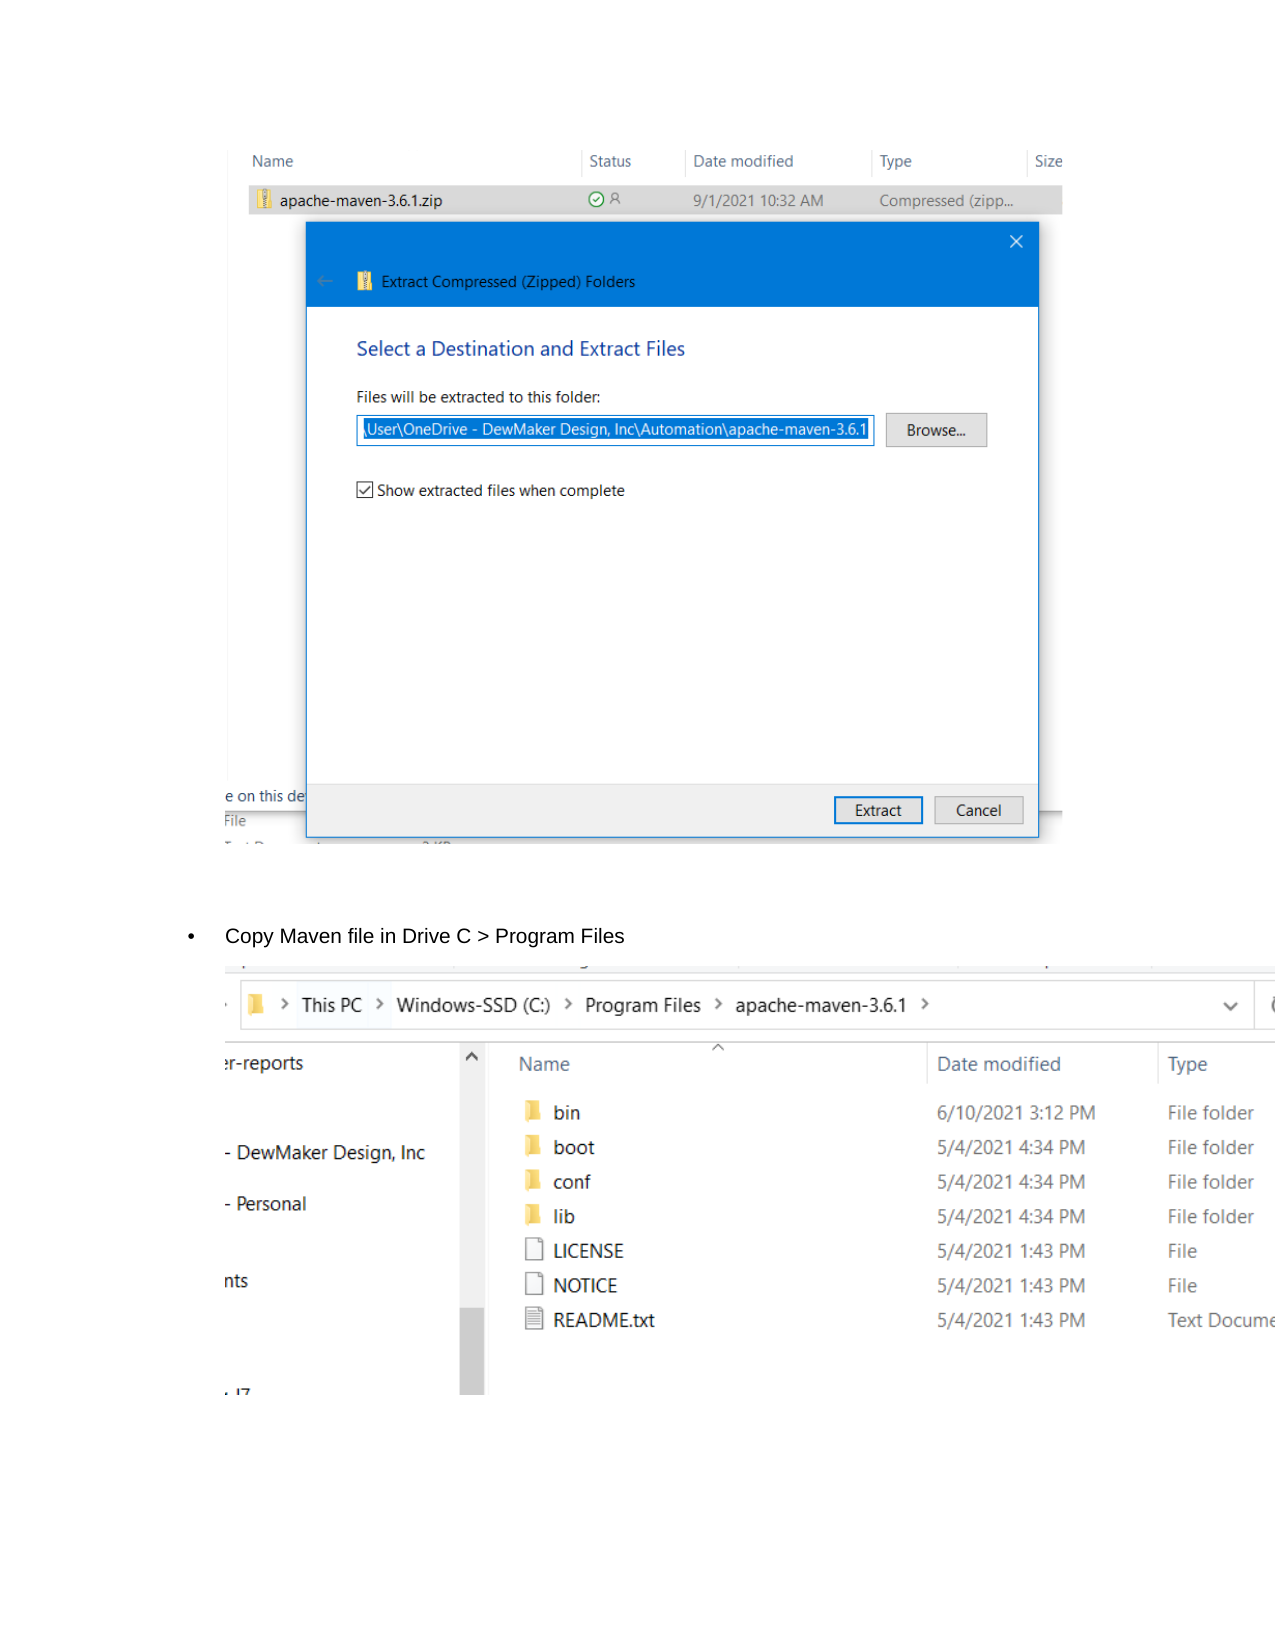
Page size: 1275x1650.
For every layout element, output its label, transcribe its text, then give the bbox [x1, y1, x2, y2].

list Copy Maven file in Drive C > Program Files [187, 924, 1125, 948]
picture [225, 150, 1063, 844]
picture [225, 966, 1275, 1395]
